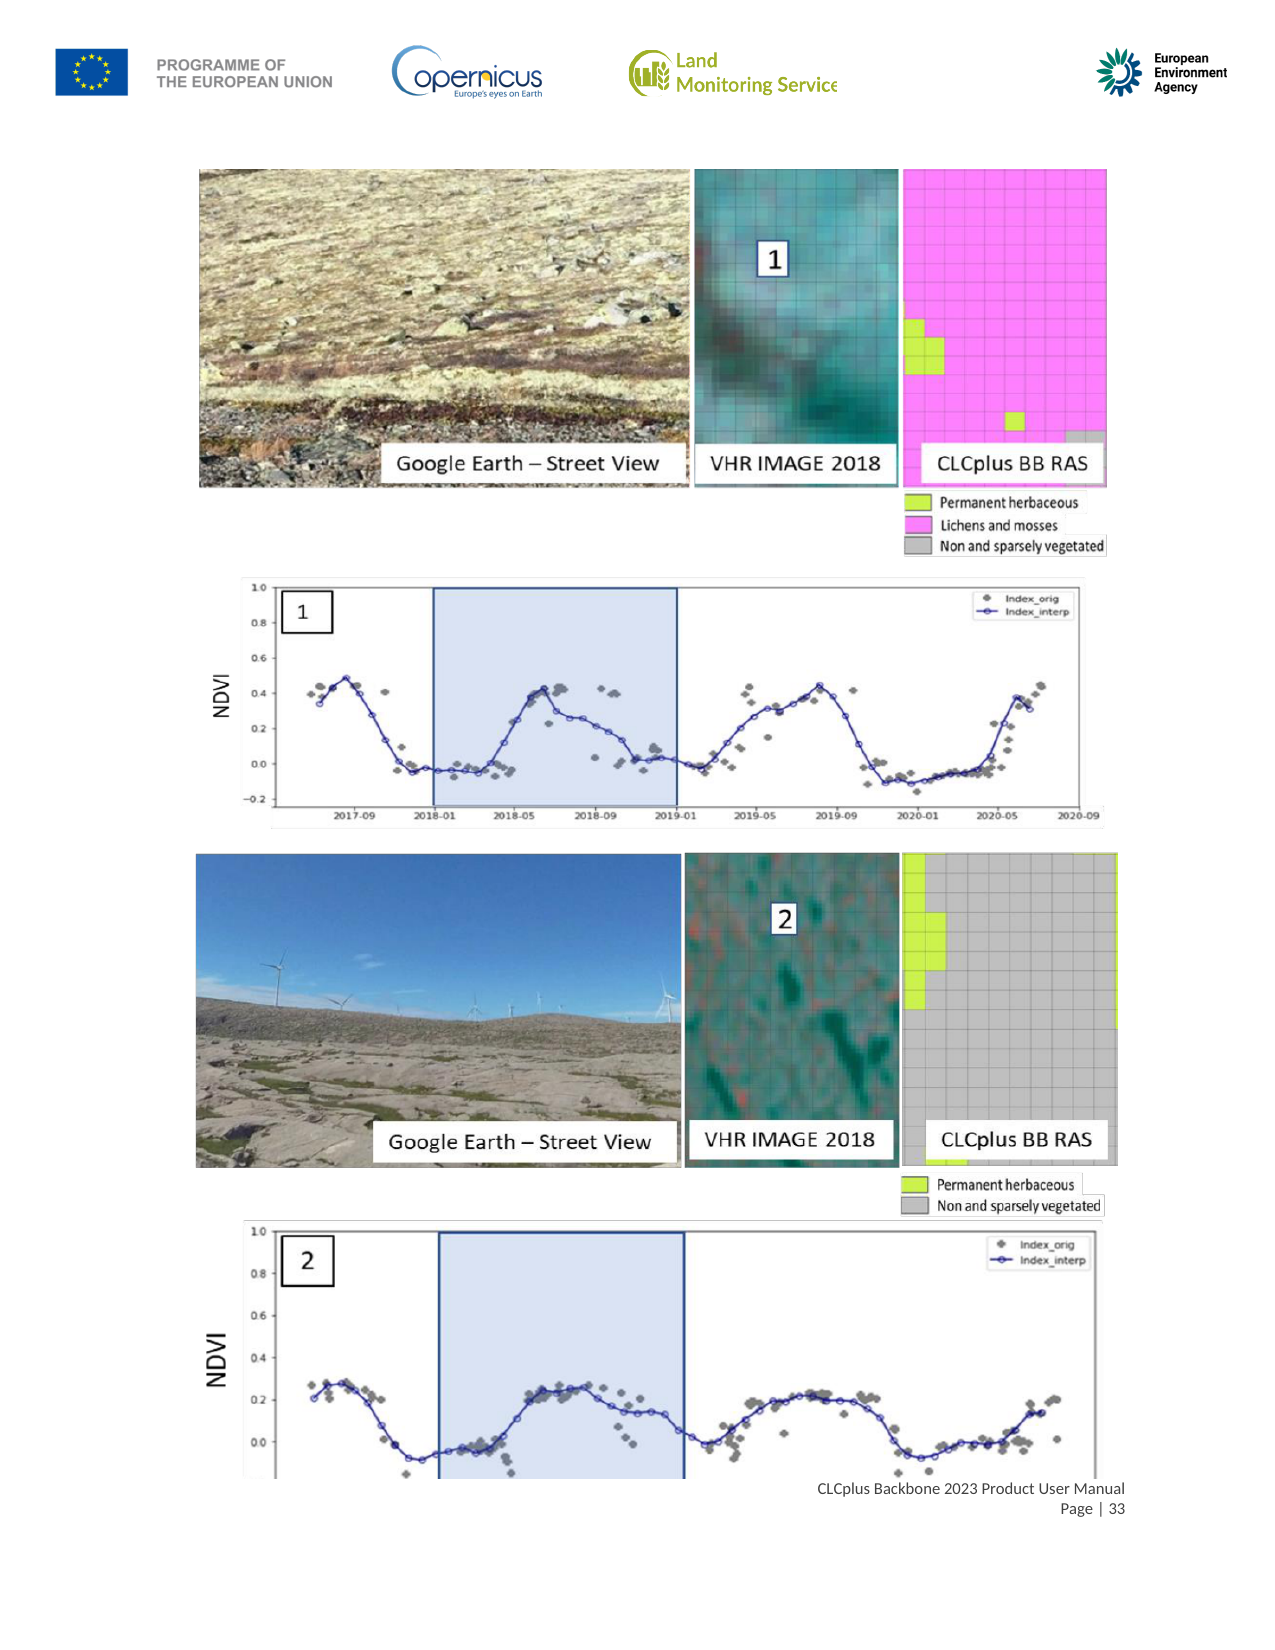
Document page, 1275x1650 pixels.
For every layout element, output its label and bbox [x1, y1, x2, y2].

picture [371, 15, 560, 130]
picture [168, 150, 1144, 1479]
picture [1094, 46, 1228, 97]
picture [628, 50, 837, 97]
picture [29, 21, 351, 124]
